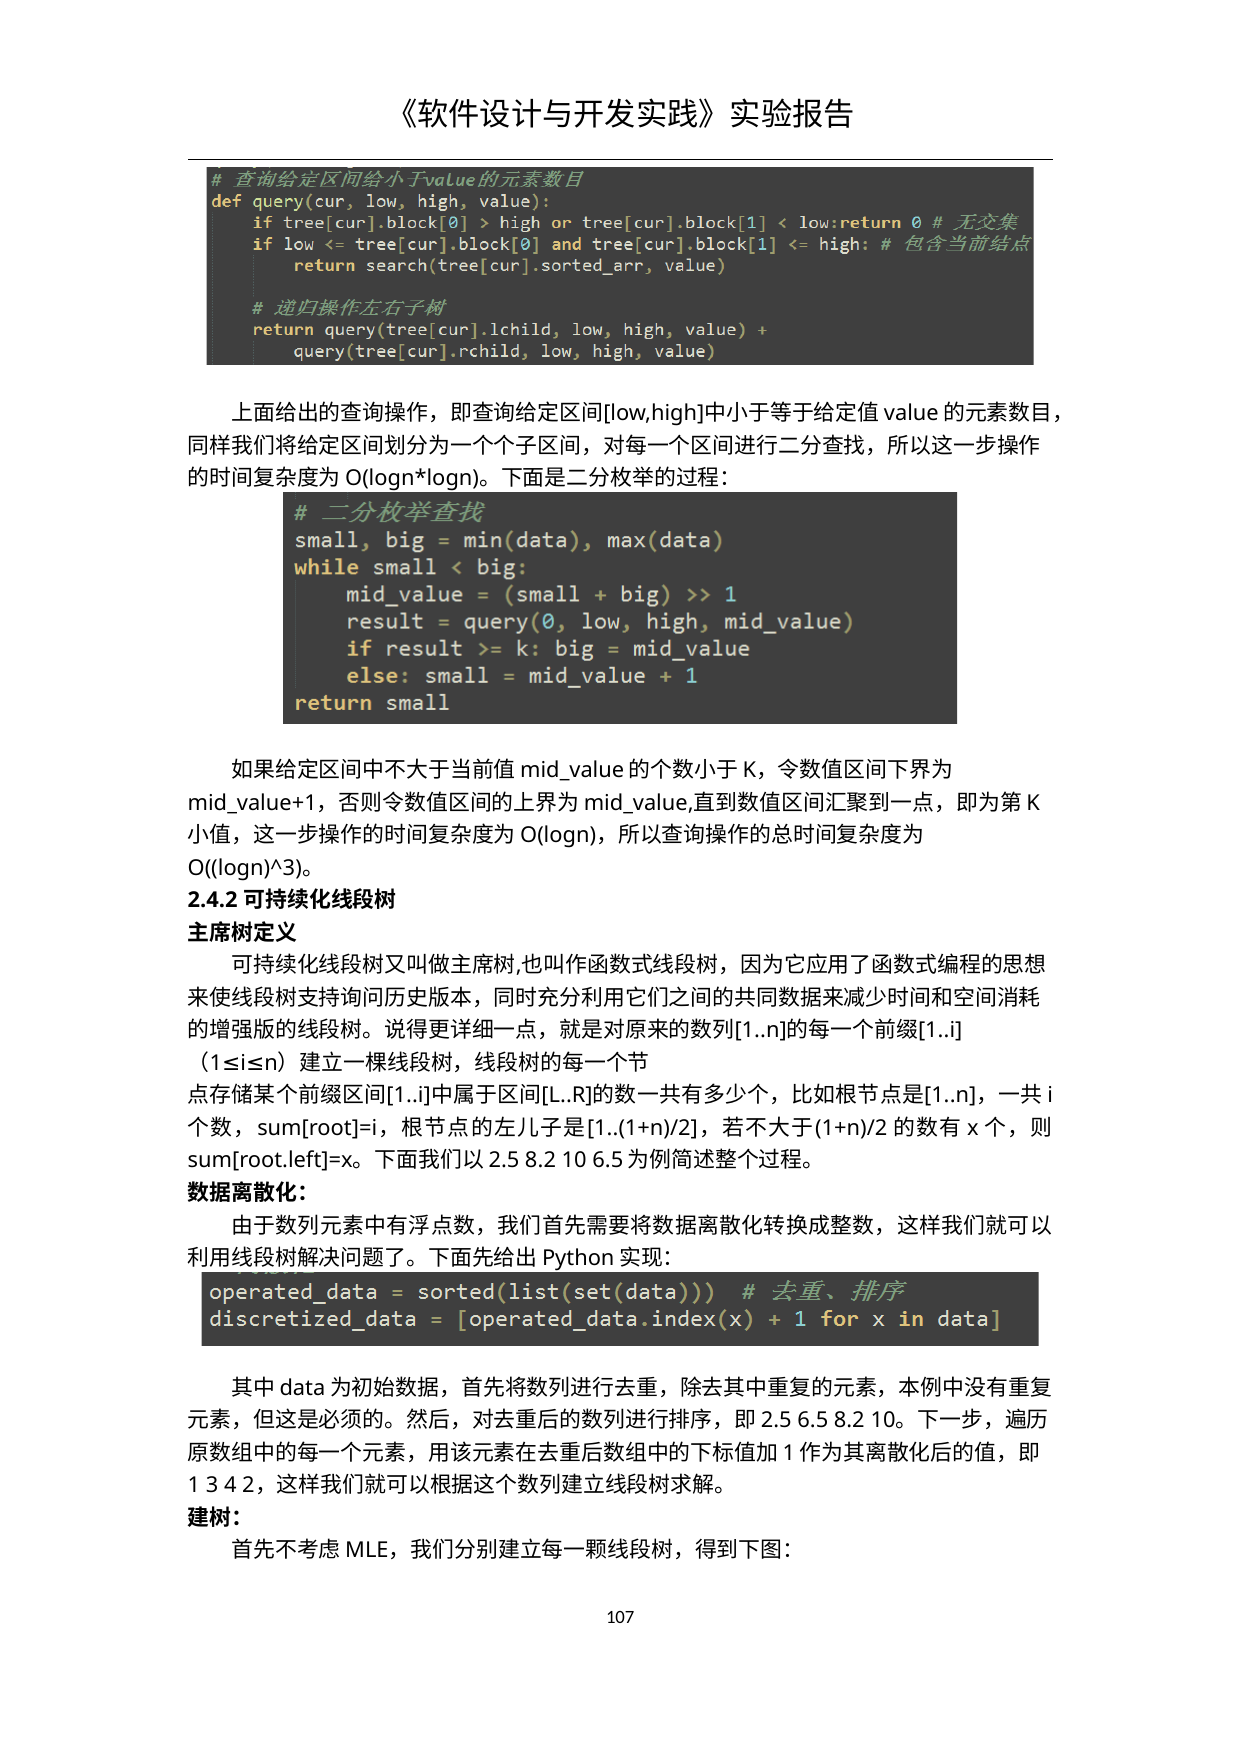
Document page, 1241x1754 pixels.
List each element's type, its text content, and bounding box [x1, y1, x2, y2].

picture [201, 1272, 1039, 1346]
text 数据离散化： [187, 1175, 1053, 1207]
text 其中data为初始数据，首先将数列进行去重，除去其中重复的元素，本例中没有重复元素，但这是必须的。然后，对去重后的数列进行排序，即2.5 6.5 8.2 10。下一步，遍历原数组中的每一个元素，用该元素在去重后数组中的下标值加1作为其离散化后的值，即1 3 4 2，这样我们就可以根据这个数列建立线段树求解。 [187, 1370, 1053, 1500]
text 可持续化线段树又叫做主席树,也叫作函数式线段树，因为它应用了函数式编程的思想来使线段树支持询问历史版本，同时充分利用它们之间的共同数据来减少时间和空间消耗的增强版的线段树。说得更详细一点，就是对原来的数列[1..n]的每一个前缀[1..i]（1≤i≤n）建立一棵线段树，线段树的每一个节 [187, 947, 1053, 1077]
text 上面给出的查询操作，即查询给定区间[low,high]中小于等于给定值value的元素数目，同样我们将给定区间划分为一个个子区间，对每一个区间进行二分查找，所以这一步操作的时间复杂度为O(logn*logn)。下面是二分枚举的过程： [187, 395, 1053, 492]
text 首先不考虑MLE，我们分别建立每一颗线段树，得到下图： [187, 1532, 1053, 1565]
text 建树： [187, 1500, 1053, 1532]
text 主席树定义 [187, 915, 1053, 947]
text 点存储某个前缀区间[1..i]中属于区间[L..R]的数一共有多少个，比如根节点是[1..n]，一共i个数，sum[root]=i，根节点的左儿子是[1..(1+n)/2]，若不大于(1+n)/2的数有x个，则sum[root.left]=x。下面我们以2.5 8.2 10 6.5为例简述整个过程。 [187, 1077, 1053, 1175]
text 由于数列元素中有浮点数，我们首先需要将数据离散化转换成整数，这样我们就可以利用线段树解决问题了。下面先给出Python实现： [187, 1207, 1053, 1272]
text 如果给定区间中不大于当前值mid_value的个数小于K，令数值区间下界为mid_value+1，否则令数值区间的上界为mid_value,直到数值区间汇聚到一点，即为第K小值，这一步操作的时间复杂度为O(logn)，所以查询操作的总时间复杂度为O((logn)^3)。 [187, 752, 1053, 882]
text 2.4.2 可持续化线段树 [187, 882, 1053, 915]
picture [206, 167, 1034, 365]
picture [283, 492, 958, 724]
